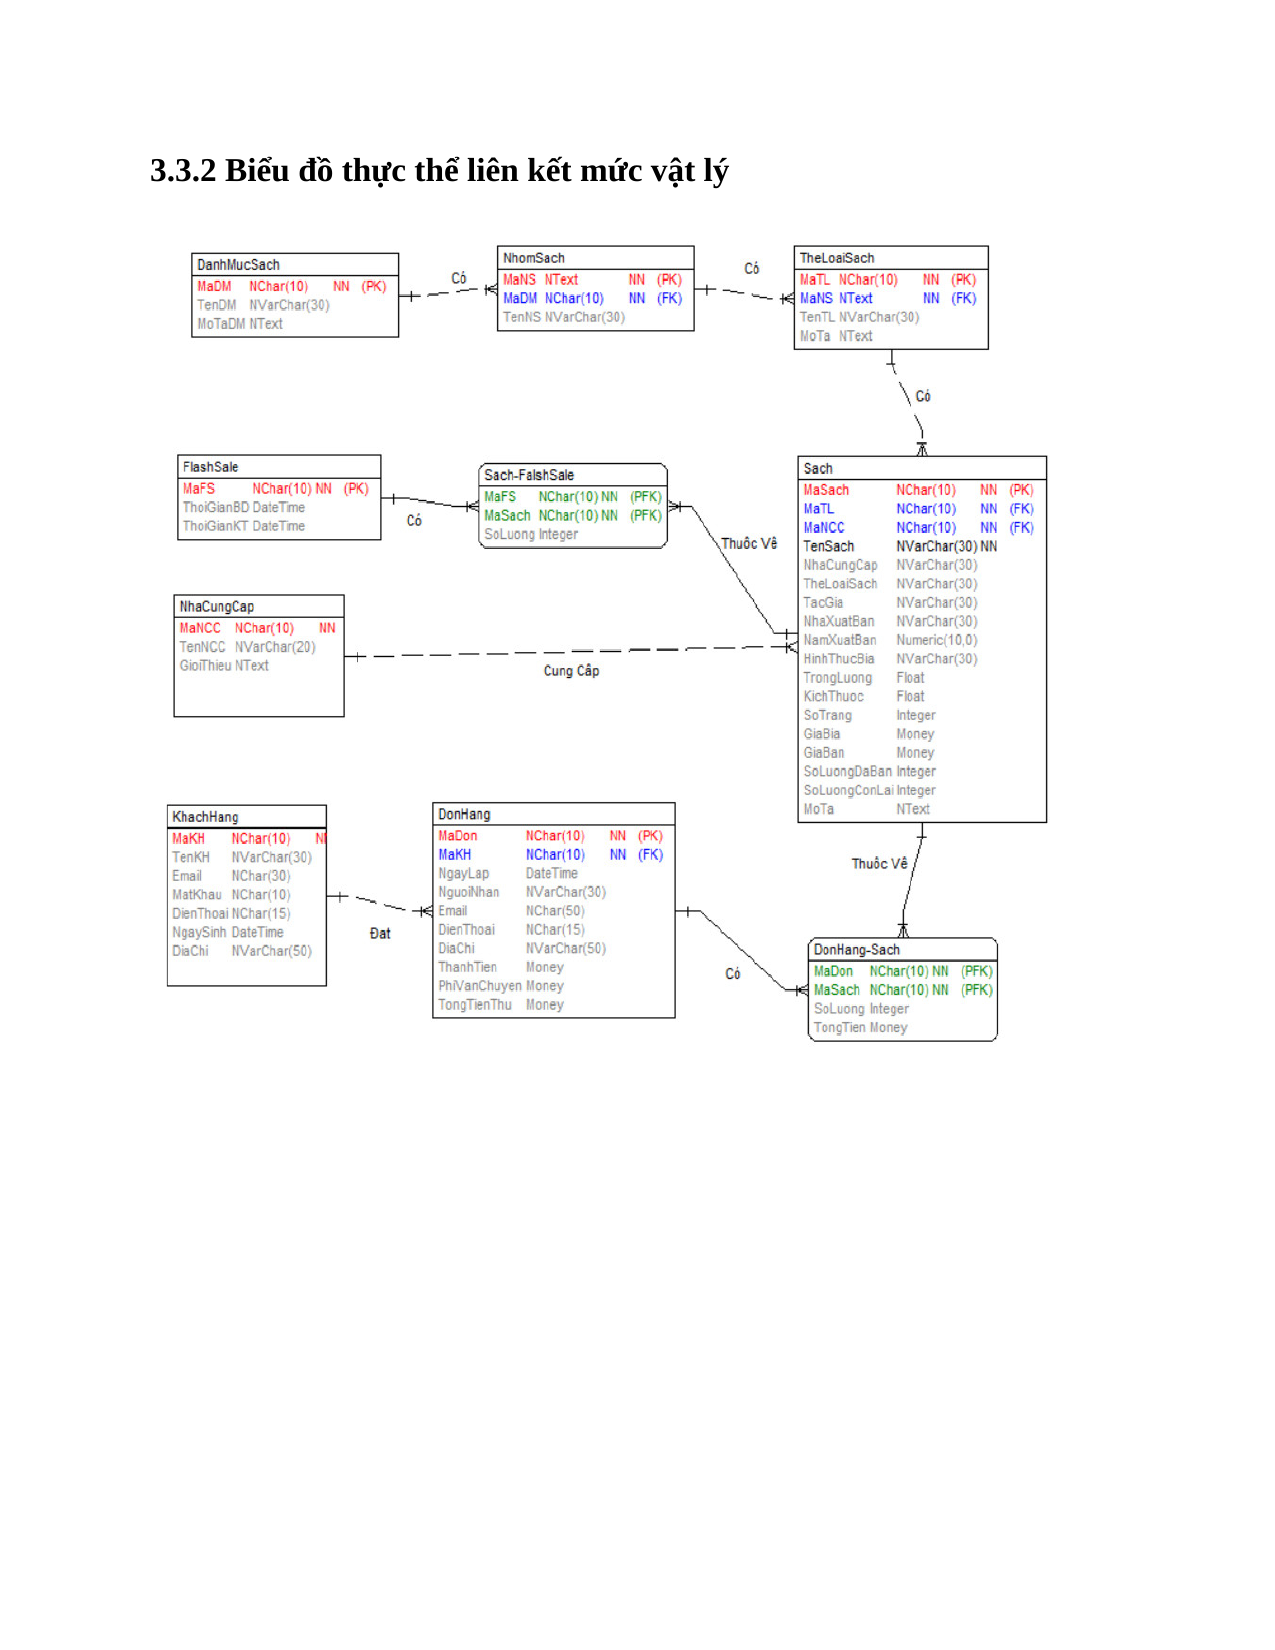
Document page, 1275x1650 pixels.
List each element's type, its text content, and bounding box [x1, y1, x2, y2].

picture [150, 208, 1066, 1065]
text 3.3.2 Biểu đồ thực thể liên kết mức vật lý [150, 150, 1125, 188]
